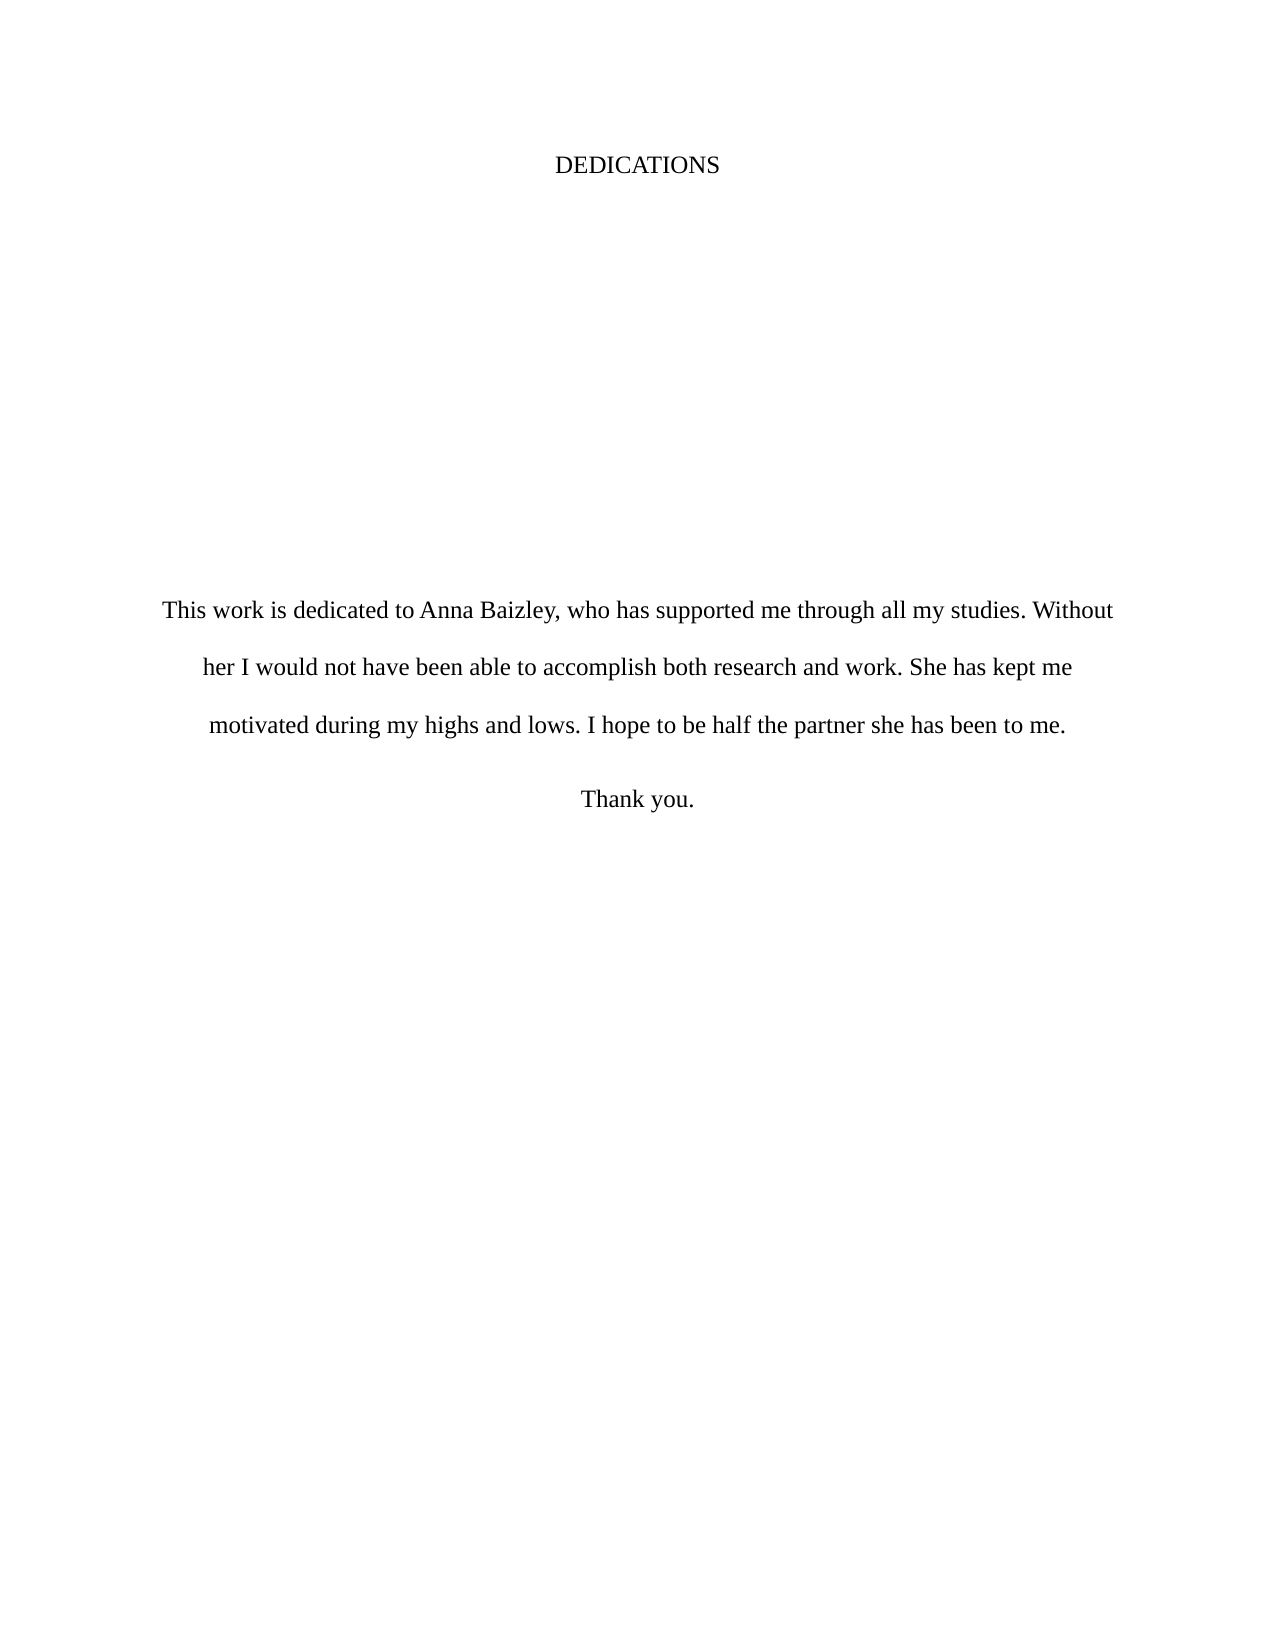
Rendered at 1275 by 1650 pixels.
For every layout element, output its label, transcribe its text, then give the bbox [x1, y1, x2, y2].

text DEDICATIONS [150, 150, 1125, 179]
text Thank you. [150, 784, 1125, 813]
text This work is dedicated to Anna Baizley, who has supported me through all my studies. Without her I would not have been able to accomplish both research and work. She has kept me motivated during my highs and lows. I hope to be half the partner she has been to me. [150, 595, 1125, 739]
